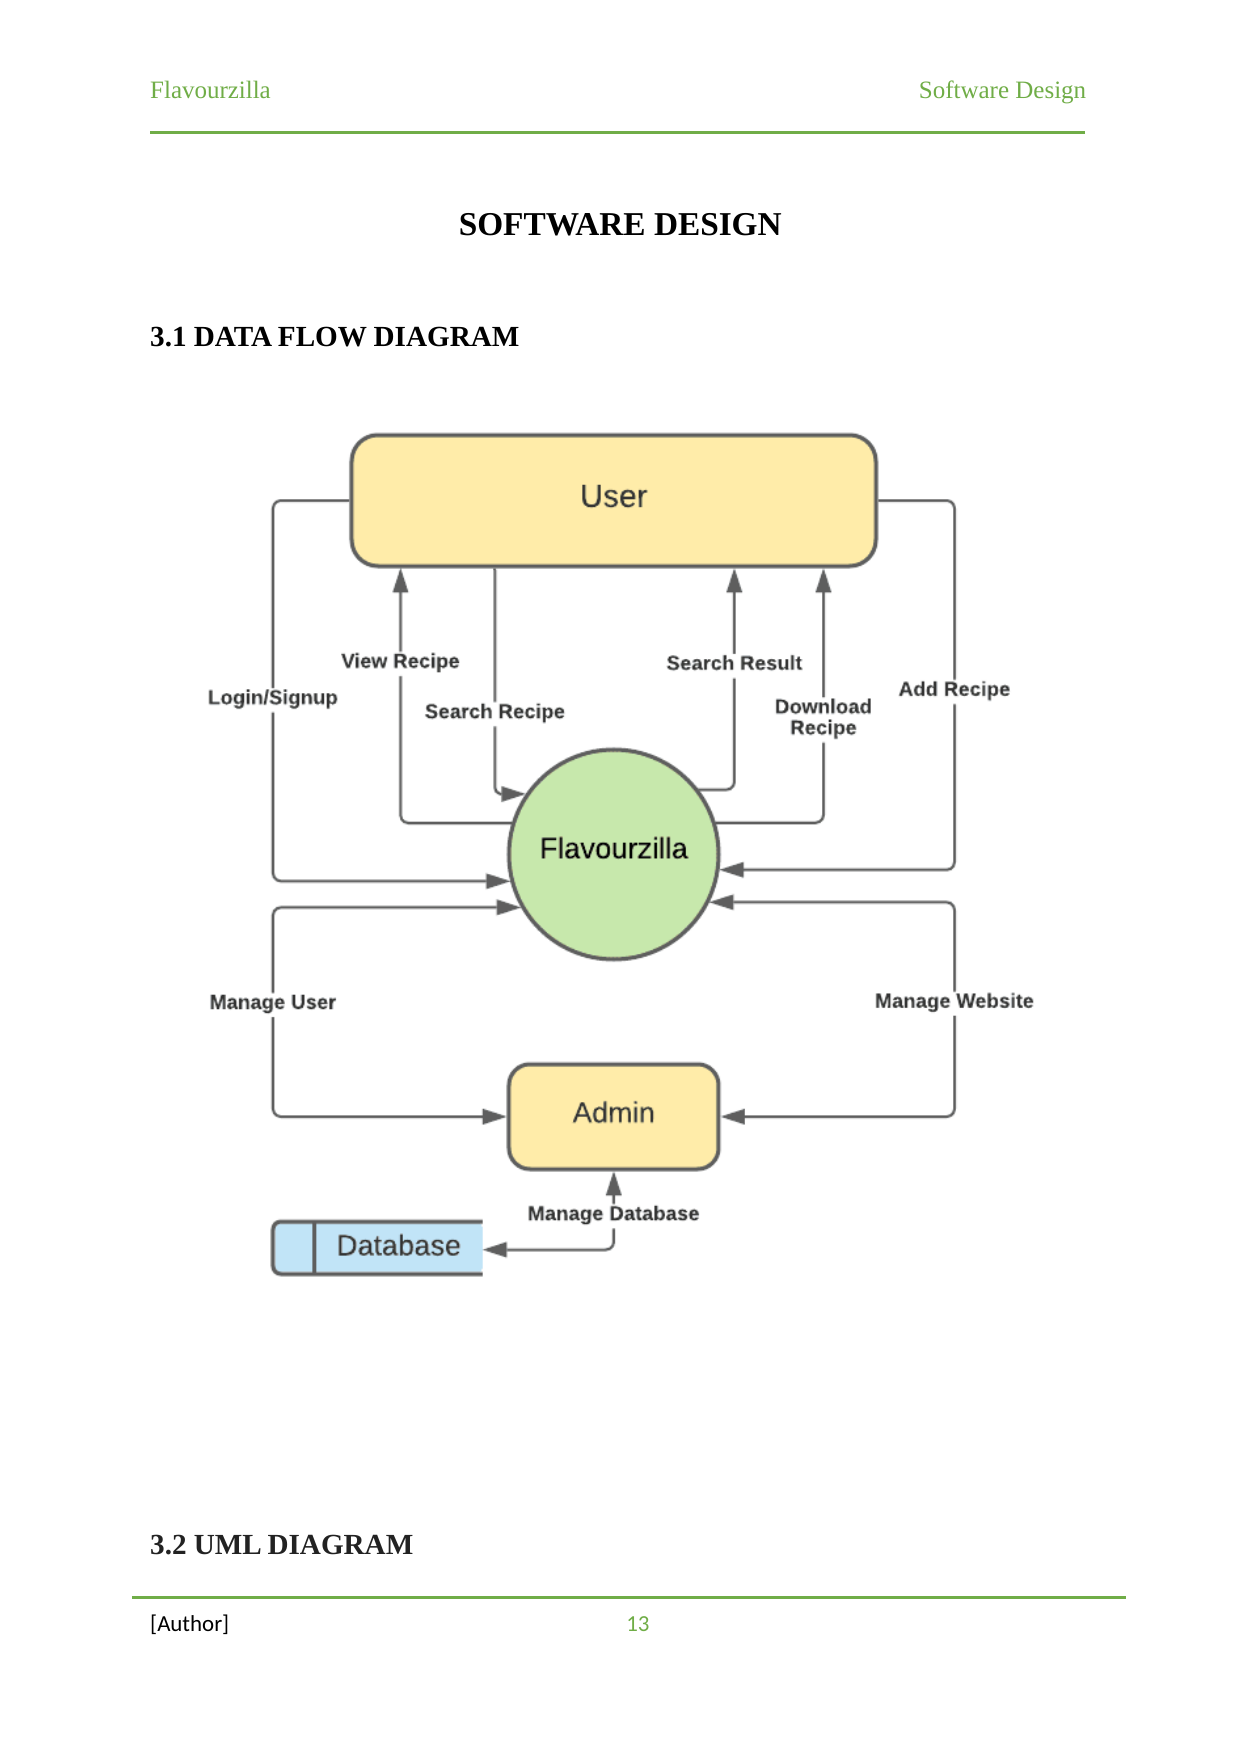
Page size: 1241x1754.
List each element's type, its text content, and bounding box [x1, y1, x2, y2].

text 3.2 UML DIAGRAM [150, 1527, 1090, 1561]
text SOFTWARE DESIGN [150, 204, 1090, 243]
picture [150, 367, 1091, 1341]
text 3.1 DATA FLOW DIAGRAM [150, 319, 1090, 367]
